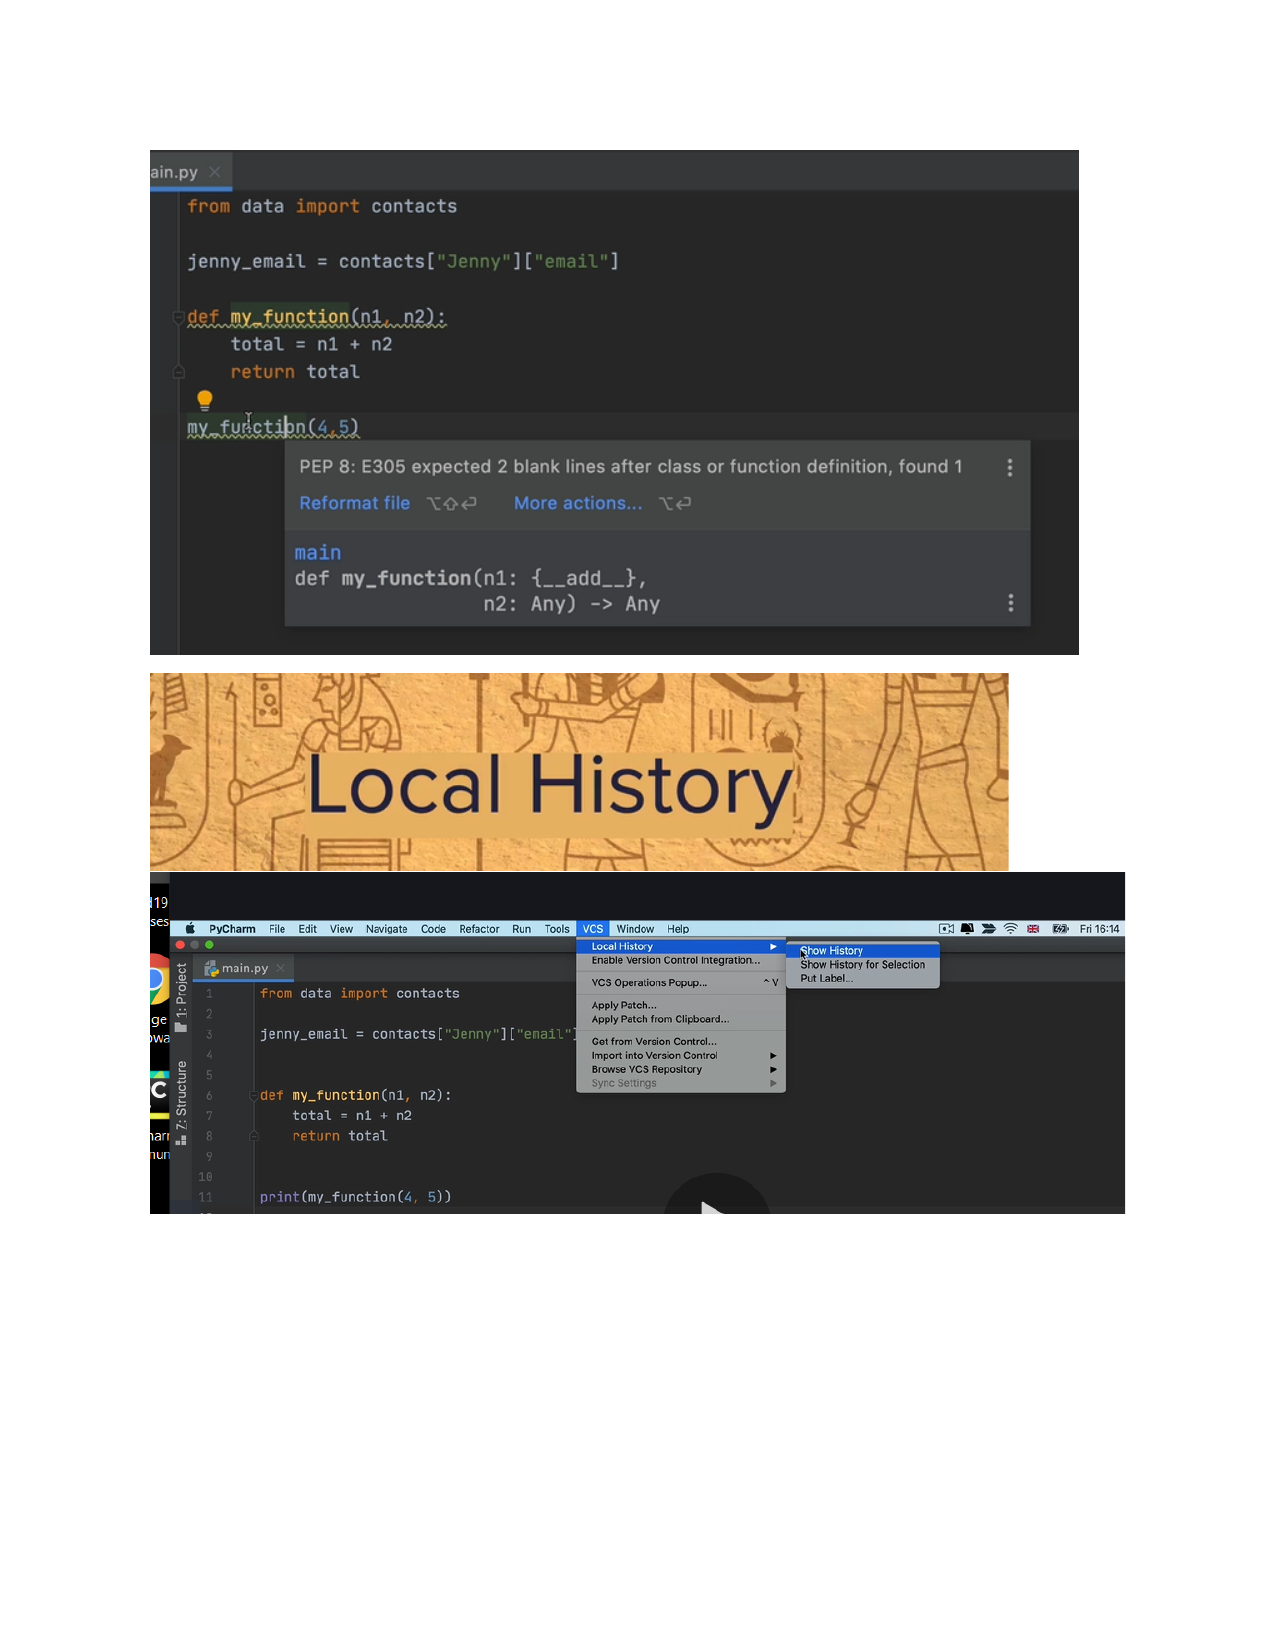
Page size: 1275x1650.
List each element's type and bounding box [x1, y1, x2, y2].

picture [150, 872, 1125, 1214]
picture [150, 150, 1079, 655]
picture [150, 673, 1009, 871]
